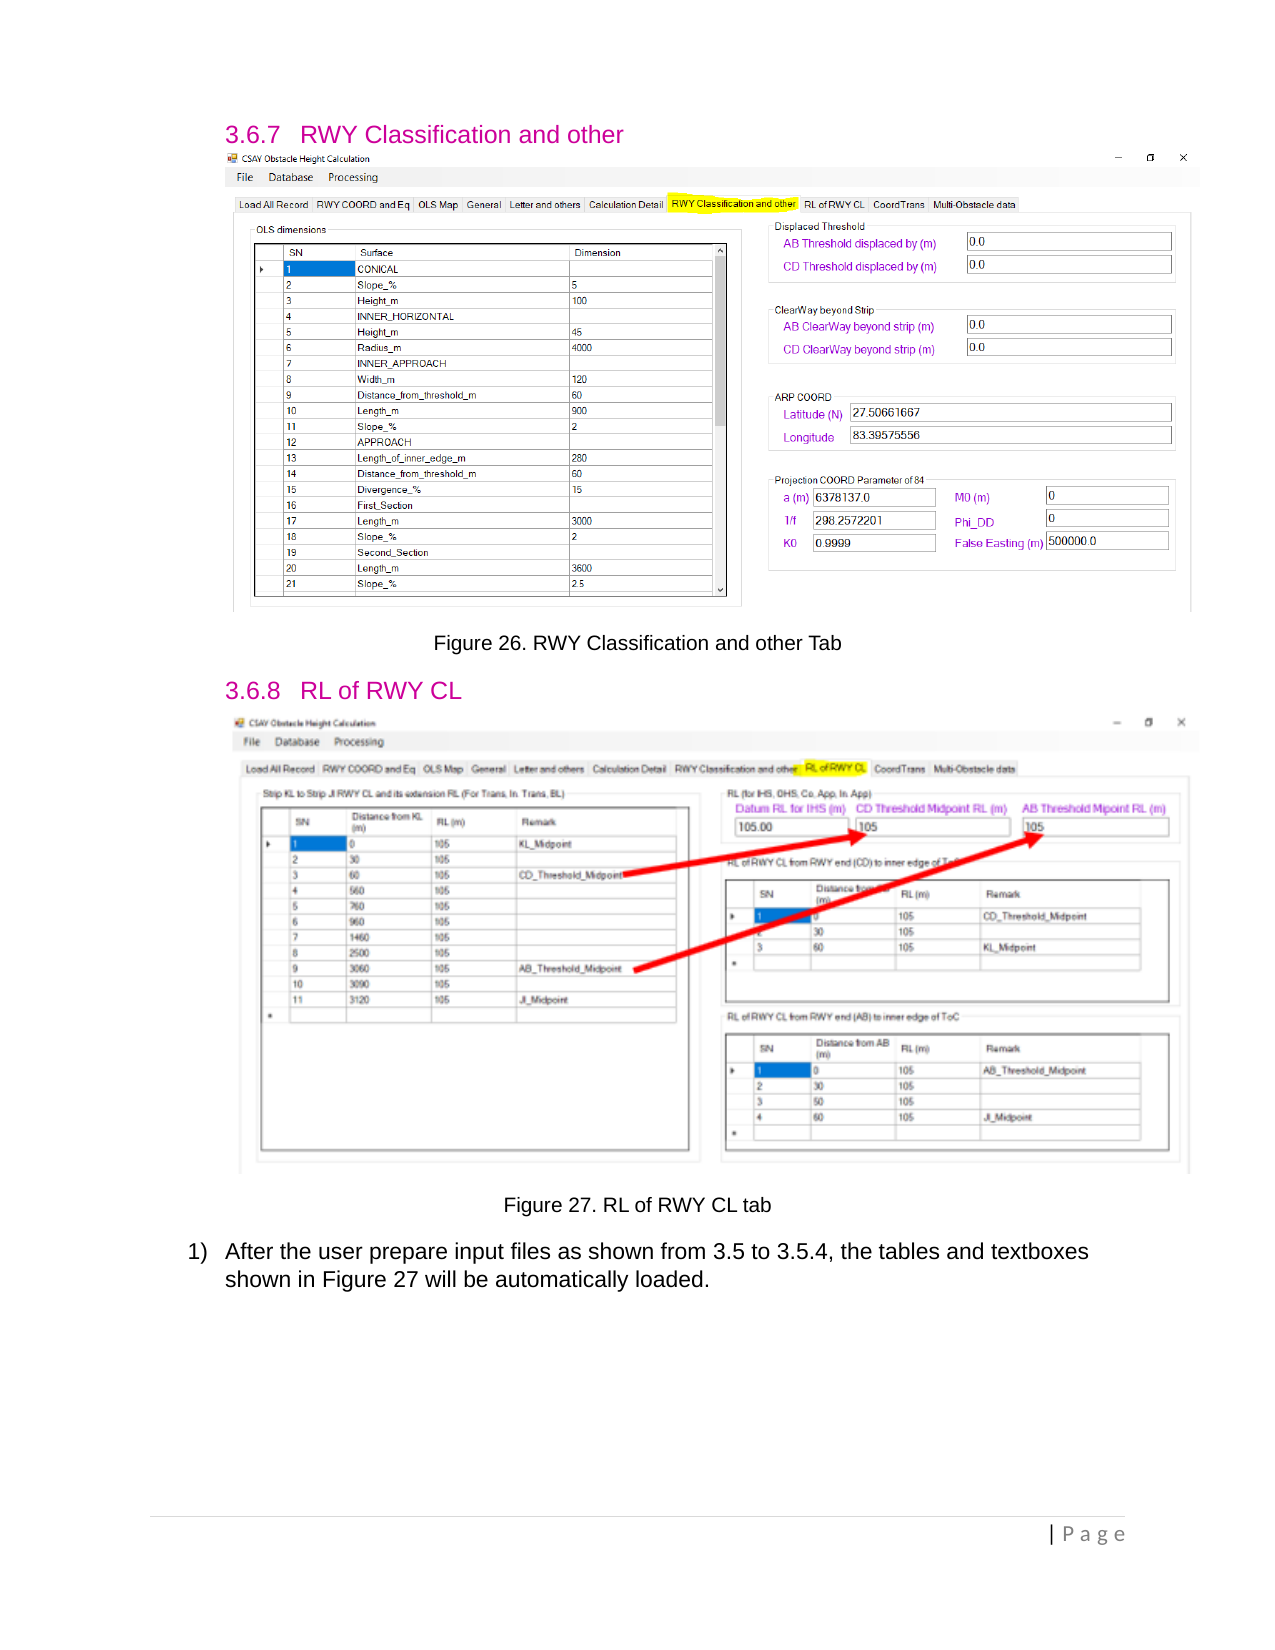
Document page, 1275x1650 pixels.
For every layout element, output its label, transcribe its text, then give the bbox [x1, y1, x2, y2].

picture [225, 151, 1200, 612]
subtitle RL of RWY CL [225, 676, 1125, 704]
subtitle RWY Classification and other [225, 120, 1125, 149]
text Figure 27. RL of RWY CL tab [150, 1193, 1125, 1217]
text Figure 26. RWY Classification and other Tab [150, 631, 1125, 655]
picture [225, 706, 1200, 1174]
list After the user prepare input files as shown from 3.5 to 3.5.4, the tables and textboxes shown in Figure 27 will be automatically loaded. [187, 1238, 1125, 1292]
